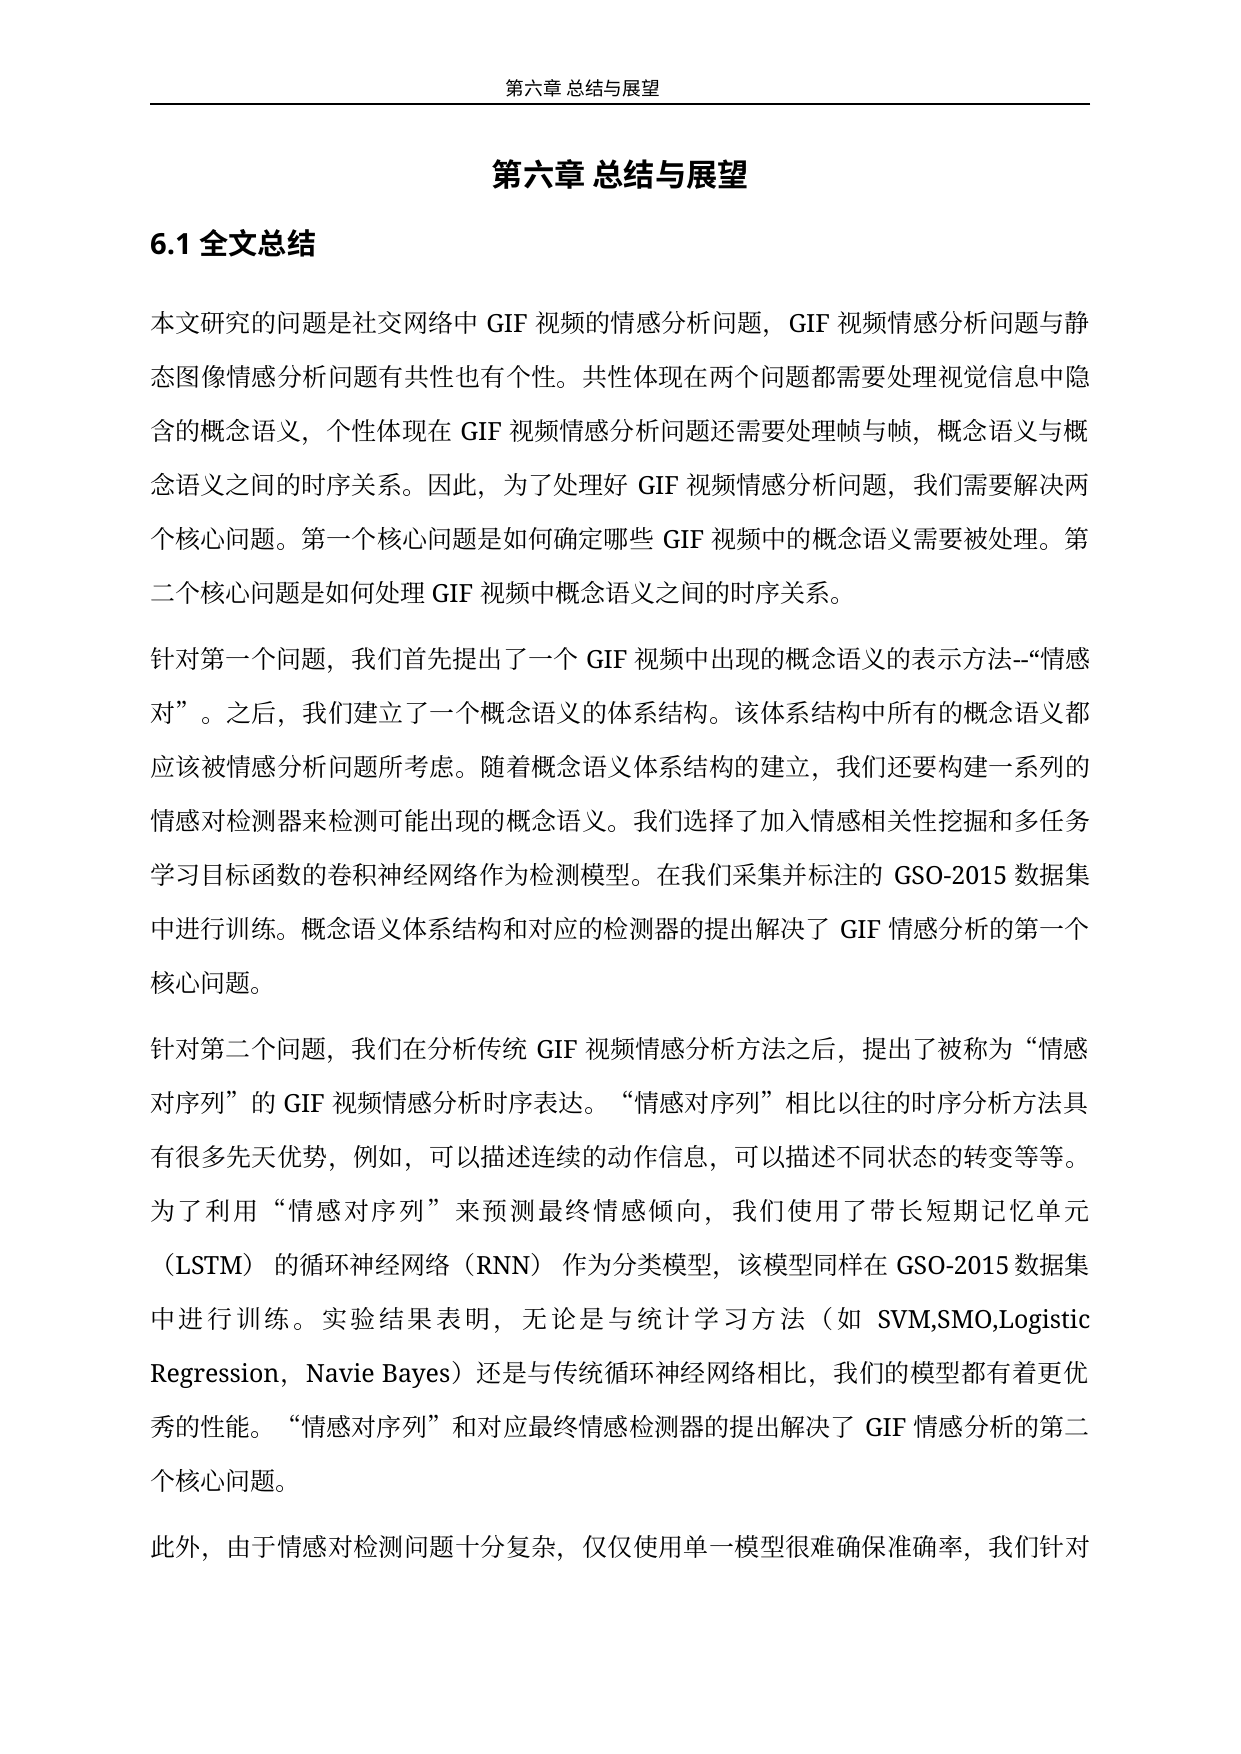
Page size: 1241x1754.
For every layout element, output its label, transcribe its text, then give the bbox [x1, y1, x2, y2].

text 第六章 总结与展望 [150, 150, 1090, 195]
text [150, 1528, 1090, 1564]
text 针对第二个问题，我们在分析传统 GIF 视频情感分析方法之后，提出了被称为“情感对序列”的 GIF 视频情感分析时序表达。“情感对序列”相比以往的时序分析方法具有很多先天优势，例如，可以描述连续的动作信息，可以描述不同状态的转变等等。为了利用“情感对序列”来预测最终情感倾向，我们使用了带长短期记忆单元（LSTM） 的循环神经网络（RNN） 作为分类模型，该模型同样在 GSO-2015数据集中进行训练。实验结果表明，无论是与统计学习方法（如 SVM,SMO,Logistic Regression，Navie Bayes）还是与传统循环神经网络相比，我们的模型都有着更优秀的性能。“情感对序列”和对应最终情感检测器的提出解决了 GIF 情感分析的第二个核心问题。 [150, 1030, 1090, 1497]
text 本文研究的问题是社交网络中 GIF 视频的情感分析问题，GIF 视频情感分析问题与静态图像情感分析问题有共性也有个性。共性体现在两个问题都需要处理视觉信息中隐含的概念语义，个性体现在 GIF 视频情感分析问题还需要处理帧与帧，概念语义与概念语义之间的时序关系。因此，为了处理好 GIF 视频情感分析问题，我们需要解决两个核心问题。第一个核心问题是如何确定哪些 GIF 视频中的概念语义需要被处理。第二个核心问题是如何处理 GIF 视频中概念语义之间的时序关系。 [150, 304, 1090, 609]
text 6.1 全文总结 [150, 220, 1090, 263]
text 针对第一个问题，我们首先提出了一个 GIF 视频中出现的概念语义的表示方法--“情感对”。之后，我们建立了一个概念语义的体系结构。该体系结构中所有的概念语义都应该被情感分析问题所考虑。随着概念语义体系结构的建立，我们还要构建一系列的情感对检测器来检测可能出现的概念语义。我们选择了加入情感相关性挖掘和多任务学习目标函数的卷积神经网络作为检测模型。在我们采集并标注的 GSO-2015 数据集中进行训练。概念语义体系结构和对应的检测器的提出解决了 GIF 情感分析的第一个核心问题。 [150, 640, 1090, 999]
